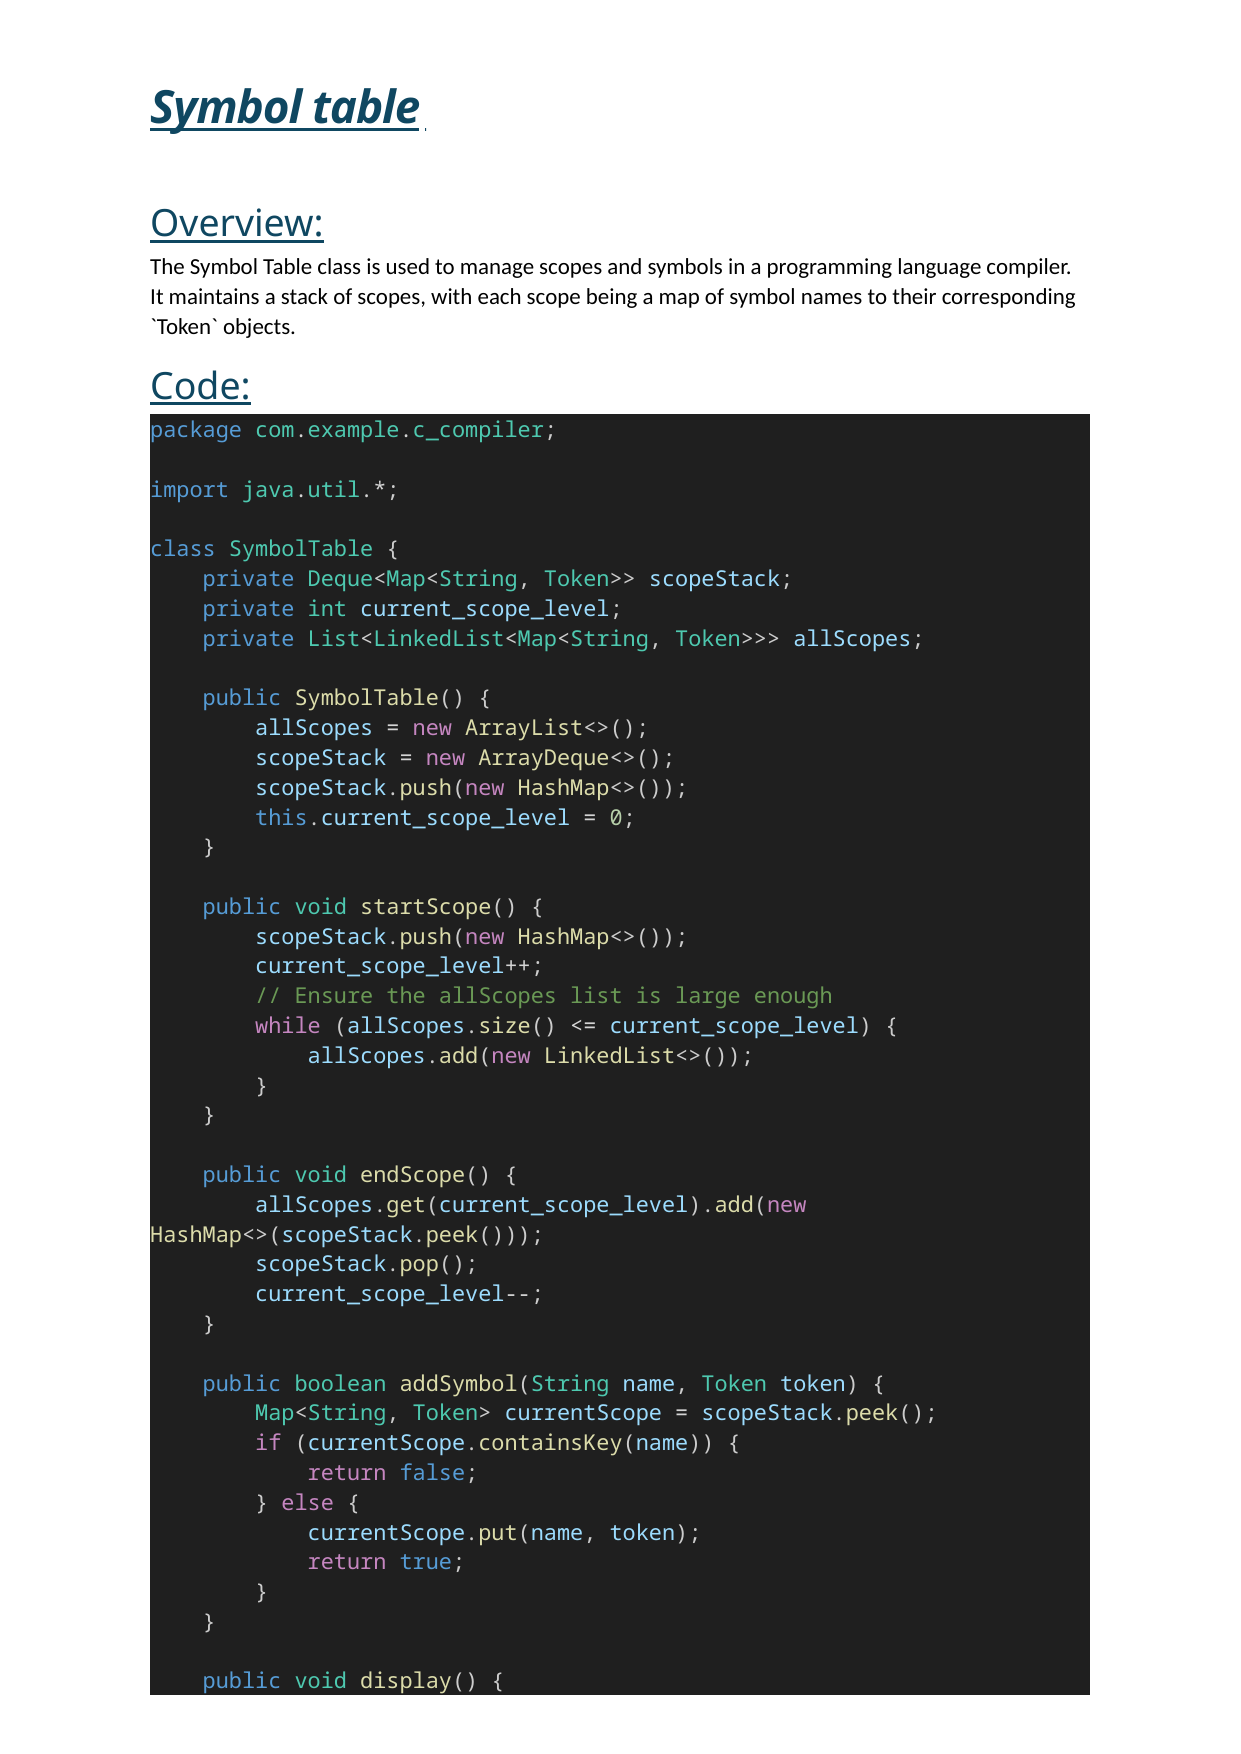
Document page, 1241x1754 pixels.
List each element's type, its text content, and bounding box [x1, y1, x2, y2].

text scopeStack.push(new HashMap<>()); [150, 921, 1090, 951]
text allScopes.add(new LinkedList<>()); [150, 1040, 1090, 1070]
text current_scope_level++; [150, 951, 1090, 980]
text } else { [150, 1487, 1090, 1517]
text return true; [150, 1546, 1090, 1576]
text class SymbolTable { [150, 533, 1090, 563]
text public boolean addSymbol(String name, Token token) { [150, 1368, 1090, 1397]
subtitle Symbol table [150, 75, 1090, 137]
text private int current_scope_level; [150, 593, 1090, 623]
text package com.example.c_compiler; [150, 414, 1090, 444]
text public void endScope() { [150, 1159, 1090, 1189]
text scopeStack = new ArrayDeque<>(); [150, 742, 1090, 772]
text return false; [150, 1457, 1090, 1487]
text } [150, 831, 1090, 861]
text Map<String, Token> currentScope = scopeStack.peek(); [150, 1397, 1090, 1427]
text currentScope.put(name, token); [150, 1517, 1090, 1546]
text if (currentScope.containsKey(name)) { [150, 1427, 1090, 1457]
text } [150, 1576, 1090, 1606]
text private Deque<Map<String, Token>> scopeStack; [150, 563, 1090, 593]
text } [150, 1308, 1090, 1338]
text current_scope_level--; [150, 1278, 1090, 1308]
subtitle Overview: [150, 197, 1090, 248]
text } [150, 1606, 1090, 1636]
text allScopes = new ArrayList<>(); [150, 712, 1090, 742]
text private List<LinkedList<Map<String, Token>>> allScopes; [150, 623, 1090, 653]
text } [150, 1070, 1090, 1099]
text public void display() { [150, 1666, 1090, 1695]
text public void startScope() { [150, 891, 1090, 921]
text // Ensure the allScopes list is large enough [150, 980, 1090, 1010]
text The Symbol Table class is used to manage scopes and symbols in a programming language compiler. It maintains a stack of scopes, with each scope being a map of symbol names to their corresponding `Token` objects. [150, 252, 1090, 340]
text } [150, 1099, 1090, 1129]
text allScopes.get(current_scope_level).add(new HashMap<>(scopeStack.peek())); [150, 1189, 1090, 1248]
text scopeStack.push(new HashMap<>()); [150, 772, 1090, 802]
text this.current_scope_level = 0; [150, 802, 1090, 831]
text public SymbolTable() { [150, 682, 1090, 712]
text scopeStack.pop(); [150, 1248, 1090, 1278]
text while (allScopes.size() <= current_scope_level) { [150, 1010, 1090, 1040]
text import java.util.*; [150, 474, 1090, 504]
subtitle Code: [150, 359, 1090, 410]
